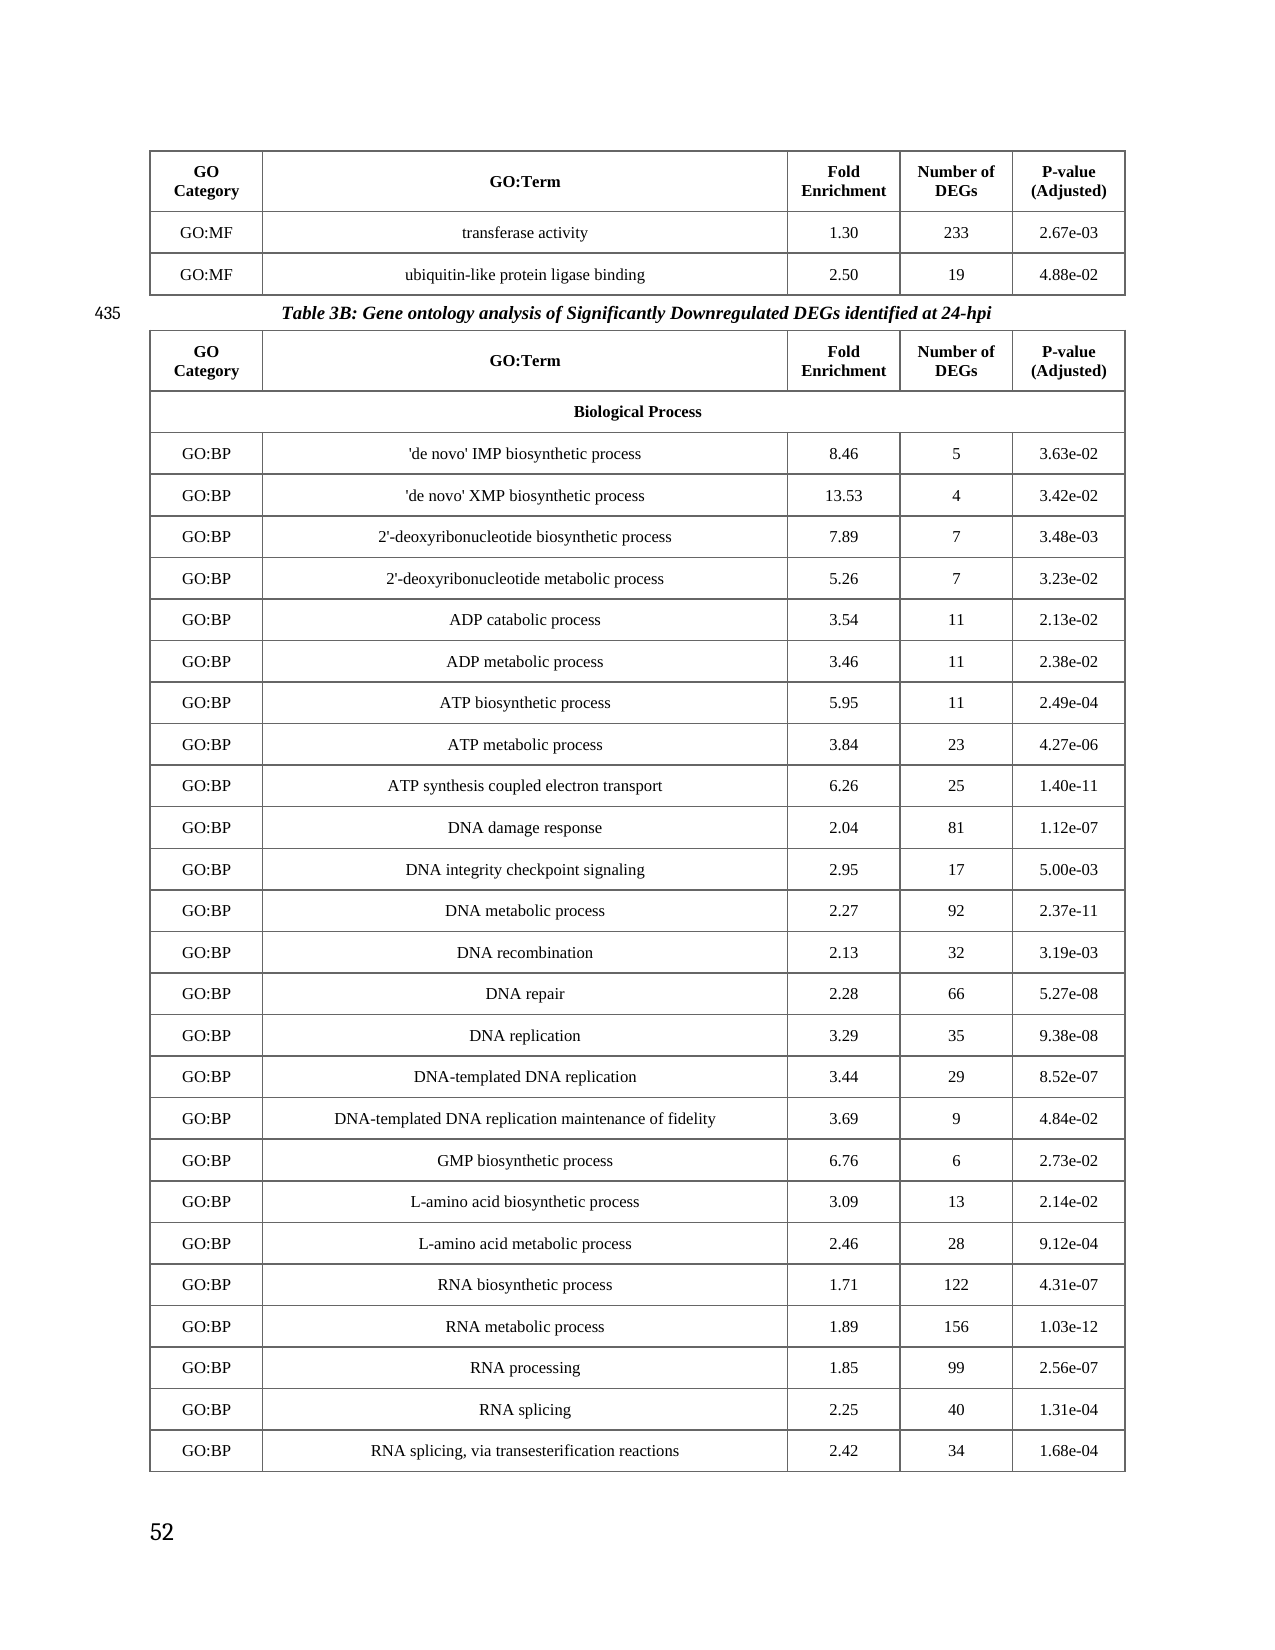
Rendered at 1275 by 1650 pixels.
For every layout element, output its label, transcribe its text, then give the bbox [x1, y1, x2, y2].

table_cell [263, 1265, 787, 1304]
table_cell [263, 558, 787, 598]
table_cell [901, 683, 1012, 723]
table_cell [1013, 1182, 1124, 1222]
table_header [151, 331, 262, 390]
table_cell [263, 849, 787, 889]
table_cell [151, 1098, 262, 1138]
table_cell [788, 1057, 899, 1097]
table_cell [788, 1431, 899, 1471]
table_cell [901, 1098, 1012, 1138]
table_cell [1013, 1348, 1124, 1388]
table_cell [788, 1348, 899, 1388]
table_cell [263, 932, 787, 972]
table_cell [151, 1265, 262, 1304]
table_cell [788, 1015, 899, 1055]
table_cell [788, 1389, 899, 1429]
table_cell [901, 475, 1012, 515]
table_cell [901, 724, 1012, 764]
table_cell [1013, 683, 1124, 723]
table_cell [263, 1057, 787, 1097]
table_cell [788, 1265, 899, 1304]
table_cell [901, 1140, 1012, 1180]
text Table 3B: Gene ontology analysis of Significantly Downregulated DEGs identified at 24-hpi [156, 302, 1119, 323]
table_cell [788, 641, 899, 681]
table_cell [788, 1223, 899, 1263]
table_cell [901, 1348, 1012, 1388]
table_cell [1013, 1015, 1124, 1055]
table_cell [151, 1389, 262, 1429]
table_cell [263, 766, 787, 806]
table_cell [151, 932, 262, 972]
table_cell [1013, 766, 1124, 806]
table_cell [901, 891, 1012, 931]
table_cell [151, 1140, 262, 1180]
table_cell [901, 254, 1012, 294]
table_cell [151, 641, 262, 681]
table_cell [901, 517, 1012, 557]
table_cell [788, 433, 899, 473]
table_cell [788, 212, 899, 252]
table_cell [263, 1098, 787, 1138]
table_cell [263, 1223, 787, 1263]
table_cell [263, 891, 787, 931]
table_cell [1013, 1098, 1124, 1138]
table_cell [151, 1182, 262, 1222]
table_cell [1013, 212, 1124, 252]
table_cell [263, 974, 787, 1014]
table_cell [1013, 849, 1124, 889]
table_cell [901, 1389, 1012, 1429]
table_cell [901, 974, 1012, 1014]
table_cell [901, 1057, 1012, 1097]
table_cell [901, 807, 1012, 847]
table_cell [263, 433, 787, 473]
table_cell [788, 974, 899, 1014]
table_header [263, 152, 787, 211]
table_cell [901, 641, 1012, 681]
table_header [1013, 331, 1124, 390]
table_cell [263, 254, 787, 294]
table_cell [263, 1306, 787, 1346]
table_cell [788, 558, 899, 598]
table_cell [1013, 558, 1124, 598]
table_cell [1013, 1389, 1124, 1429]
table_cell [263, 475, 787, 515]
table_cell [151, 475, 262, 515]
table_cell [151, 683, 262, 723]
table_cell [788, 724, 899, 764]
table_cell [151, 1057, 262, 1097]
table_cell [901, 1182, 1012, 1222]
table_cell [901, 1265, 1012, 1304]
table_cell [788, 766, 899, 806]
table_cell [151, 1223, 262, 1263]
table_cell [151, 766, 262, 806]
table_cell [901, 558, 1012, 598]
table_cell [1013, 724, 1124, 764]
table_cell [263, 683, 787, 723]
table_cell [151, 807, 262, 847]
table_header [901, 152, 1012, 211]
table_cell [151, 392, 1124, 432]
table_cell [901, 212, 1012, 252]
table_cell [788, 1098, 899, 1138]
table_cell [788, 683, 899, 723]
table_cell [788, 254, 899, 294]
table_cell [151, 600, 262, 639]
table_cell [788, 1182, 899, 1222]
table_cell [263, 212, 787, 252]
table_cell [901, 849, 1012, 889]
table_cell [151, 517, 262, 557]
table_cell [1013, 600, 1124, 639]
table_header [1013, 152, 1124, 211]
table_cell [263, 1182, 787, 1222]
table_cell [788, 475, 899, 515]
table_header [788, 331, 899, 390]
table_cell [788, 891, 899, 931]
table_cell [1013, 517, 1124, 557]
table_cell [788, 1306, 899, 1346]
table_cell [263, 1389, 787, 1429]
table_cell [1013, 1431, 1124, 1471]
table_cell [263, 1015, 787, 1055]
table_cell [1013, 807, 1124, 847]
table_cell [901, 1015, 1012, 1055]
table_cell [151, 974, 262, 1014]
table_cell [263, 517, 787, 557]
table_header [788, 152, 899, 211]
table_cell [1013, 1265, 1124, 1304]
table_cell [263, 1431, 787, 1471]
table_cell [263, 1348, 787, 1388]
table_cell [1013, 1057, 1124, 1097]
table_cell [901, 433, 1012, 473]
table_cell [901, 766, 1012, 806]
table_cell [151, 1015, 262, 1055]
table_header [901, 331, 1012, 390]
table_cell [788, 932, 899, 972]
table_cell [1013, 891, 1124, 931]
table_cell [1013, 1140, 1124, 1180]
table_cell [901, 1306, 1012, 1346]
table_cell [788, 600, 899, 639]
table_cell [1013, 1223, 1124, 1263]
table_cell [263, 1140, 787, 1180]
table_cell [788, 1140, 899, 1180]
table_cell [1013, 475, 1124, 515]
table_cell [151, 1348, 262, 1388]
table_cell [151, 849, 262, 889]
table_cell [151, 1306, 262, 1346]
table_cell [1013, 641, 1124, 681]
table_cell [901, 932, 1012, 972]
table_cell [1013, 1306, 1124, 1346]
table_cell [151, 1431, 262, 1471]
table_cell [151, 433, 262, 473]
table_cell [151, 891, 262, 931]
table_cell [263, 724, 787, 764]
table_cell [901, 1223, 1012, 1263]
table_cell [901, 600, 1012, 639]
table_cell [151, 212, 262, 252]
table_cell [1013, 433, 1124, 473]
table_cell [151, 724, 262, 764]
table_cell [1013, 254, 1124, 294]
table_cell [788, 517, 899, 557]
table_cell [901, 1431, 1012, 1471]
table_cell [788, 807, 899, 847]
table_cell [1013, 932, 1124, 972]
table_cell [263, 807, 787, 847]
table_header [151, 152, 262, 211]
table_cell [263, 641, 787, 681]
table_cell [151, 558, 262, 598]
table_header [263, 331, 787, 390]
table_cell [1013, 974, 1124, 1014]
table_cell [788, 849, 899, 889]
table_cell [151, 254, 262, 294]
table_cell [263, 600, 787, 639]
